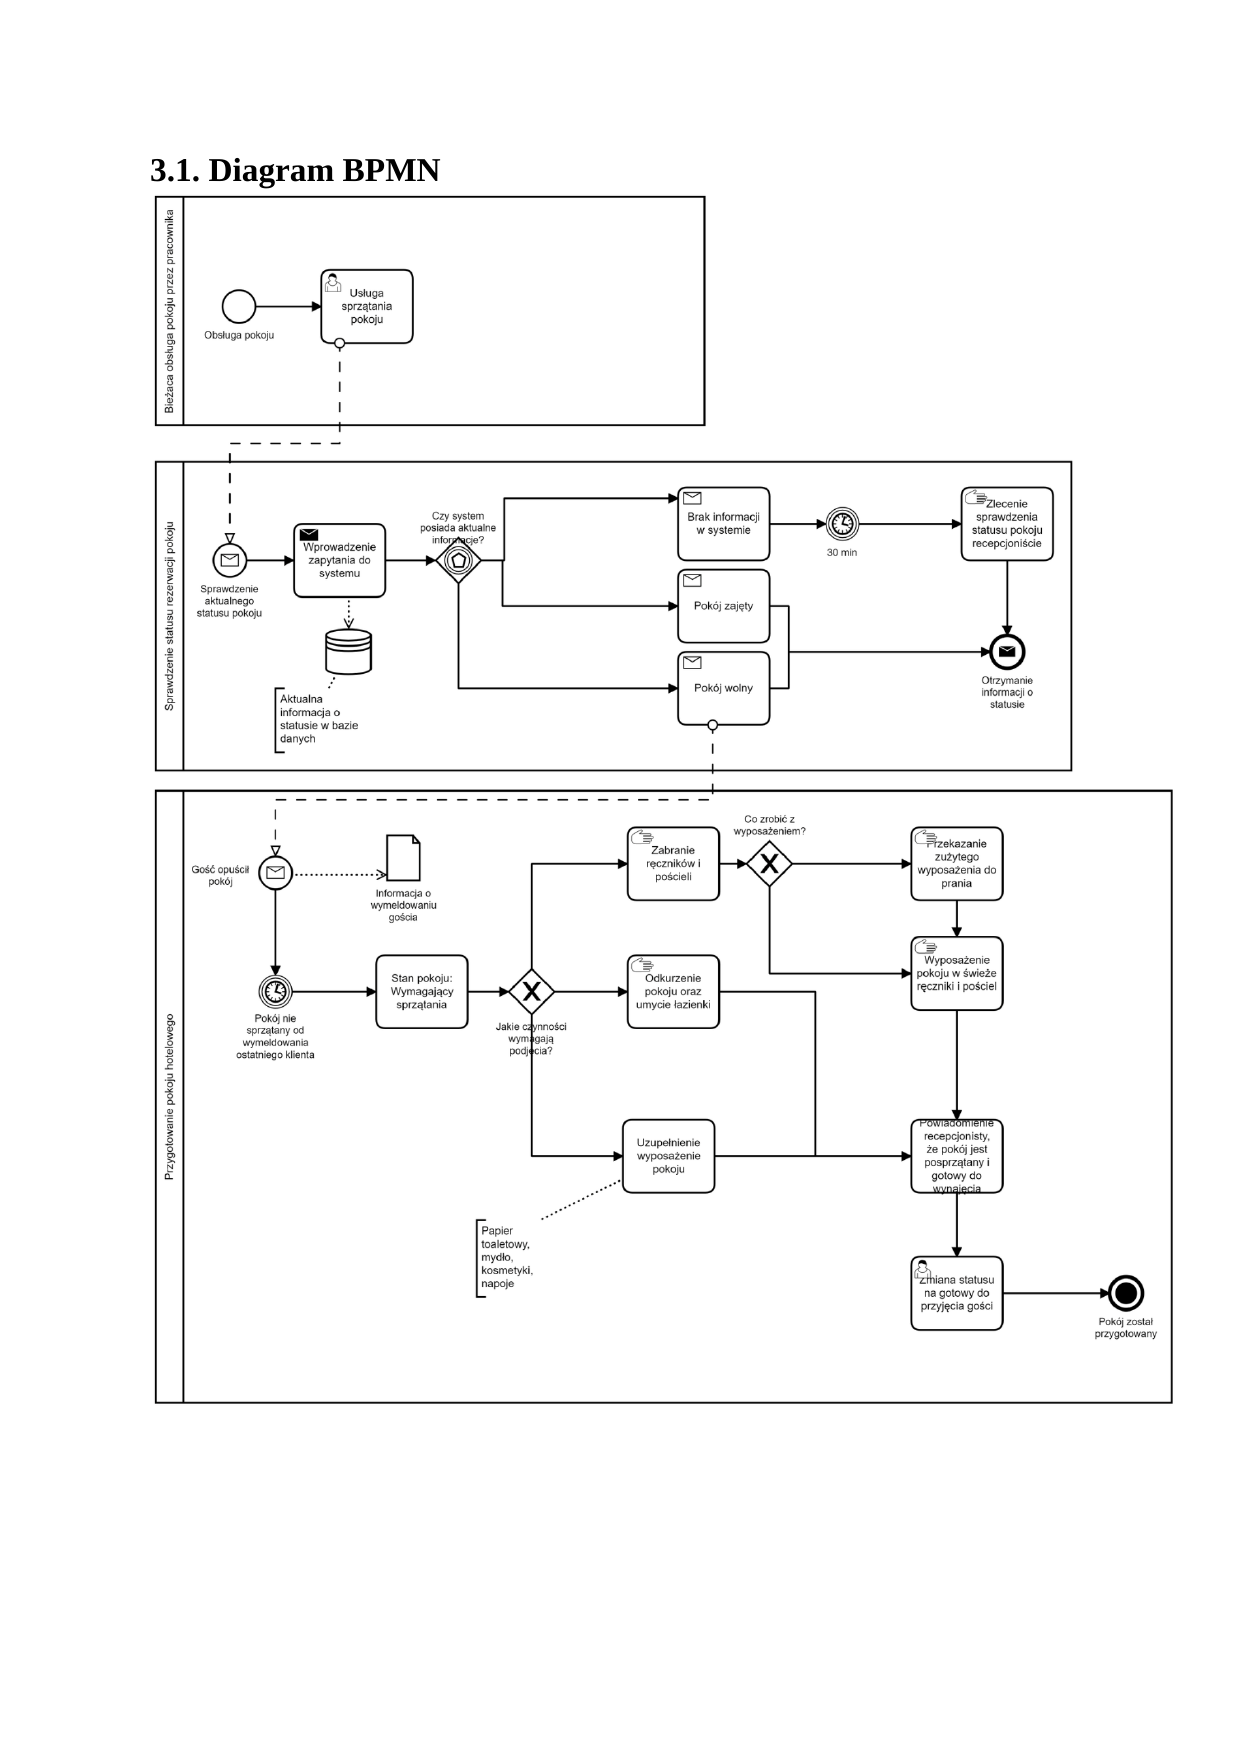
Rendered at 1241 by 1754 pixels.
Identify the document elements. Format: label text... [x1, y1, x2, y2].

picture [150, 191, 1177, 1408]
subtitle 3.1. Diagram BPMN [150, 150, 1090, 188]
